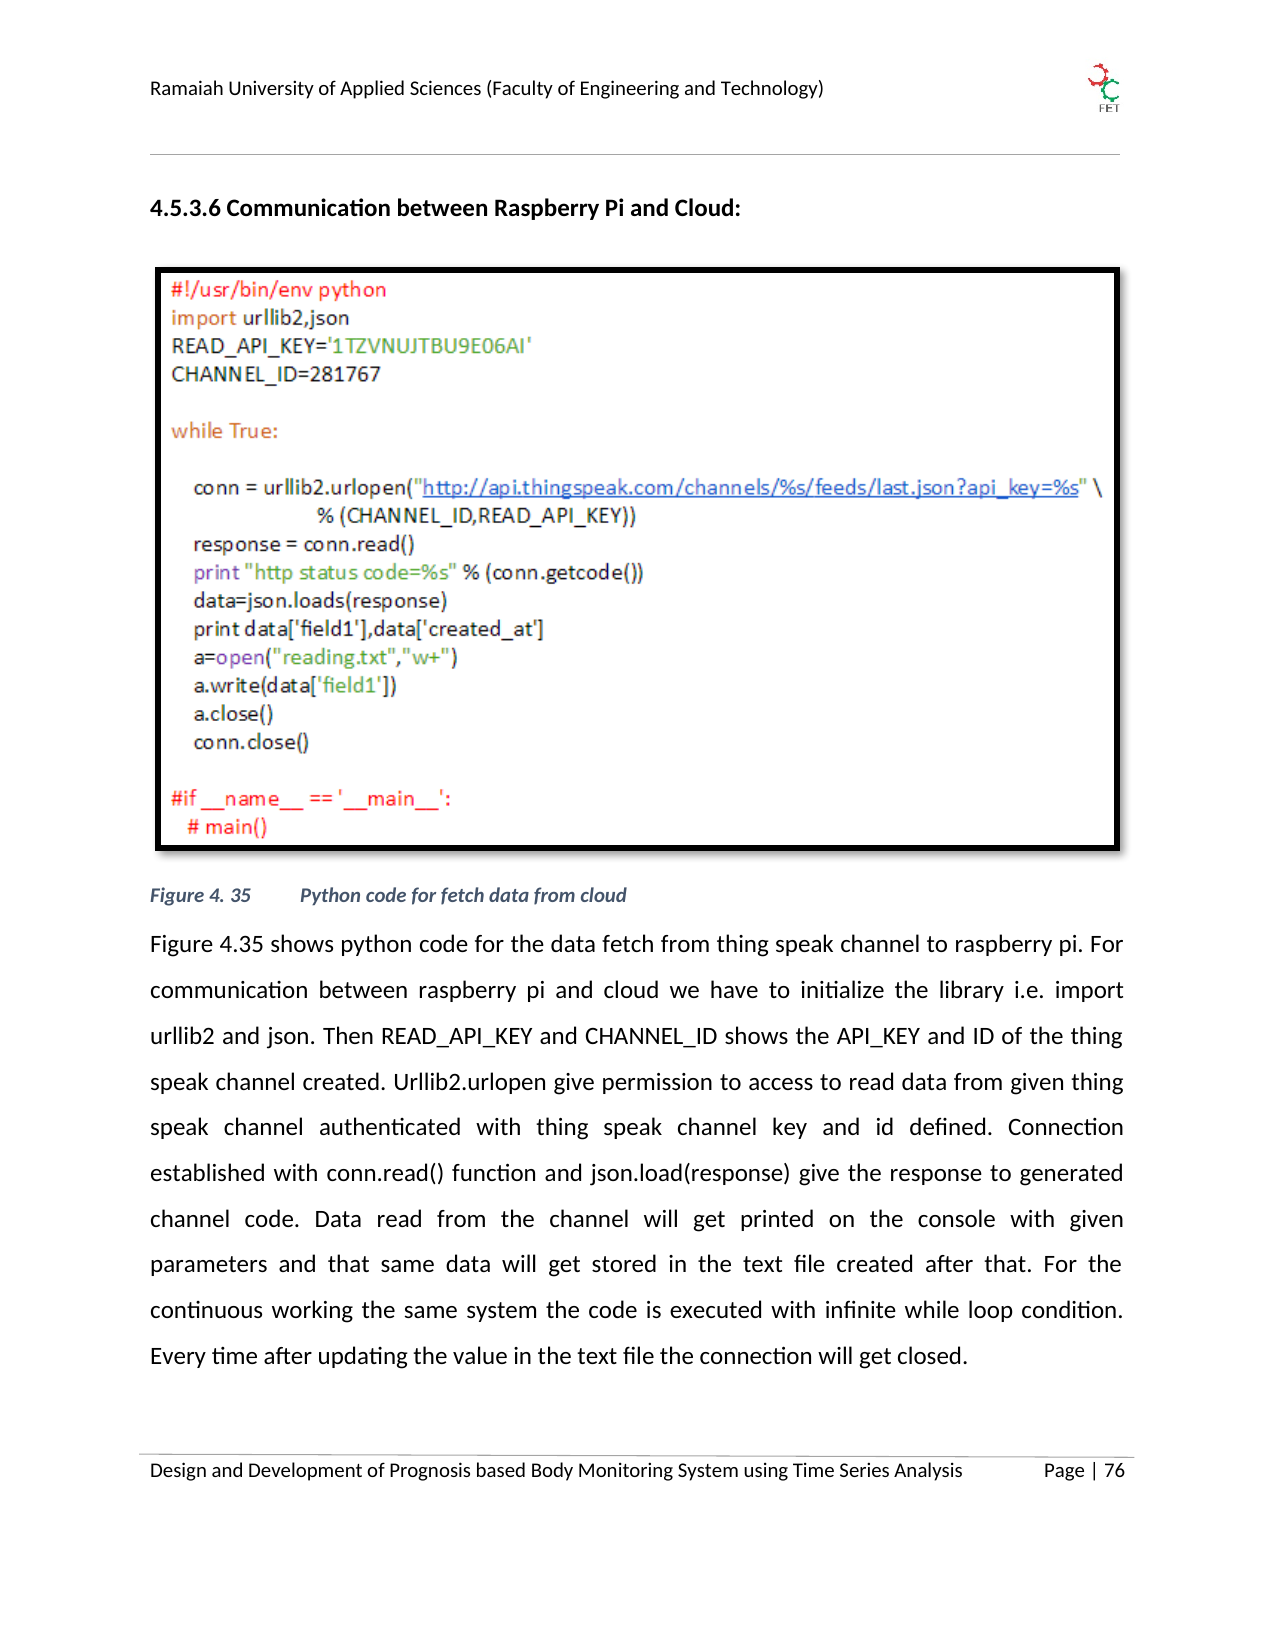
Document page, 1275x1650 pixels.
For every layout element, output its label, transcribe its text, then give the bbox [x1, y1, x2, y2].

picture [1084, 57, 1125, 118]
text Figure 4.35 shows python code for the data fetch from thing speak channel to raspberry pi. For communication between raspberry pi and cloud we have to initialize the library i.e. import urllib2 and json. Then READ_API_KEY and CHANNEL_ID shows the API_KEY and ID of the thing speak channel created. Urllib2.urlopen give permission to access to read data from given thing speak channel authenticated with thing speak channel key and id defined. Connection established with conn.read() function and json.load(response) give the response to generated channel code. Data read from the channel will get printed on the console with given parameters and that same data will get stored in the text file created after that. For the continuous working the same system the code is executed with infinite while loop condition. Every time after updating the value in the text file the connection will get closed. [150, 928, 1125, 1371]
picture [161, 273, 1114, 845]
subtitle 4.5.3.6 Communication between Raspberry Pi and Cloud: [150, 192, 1125, 223]
